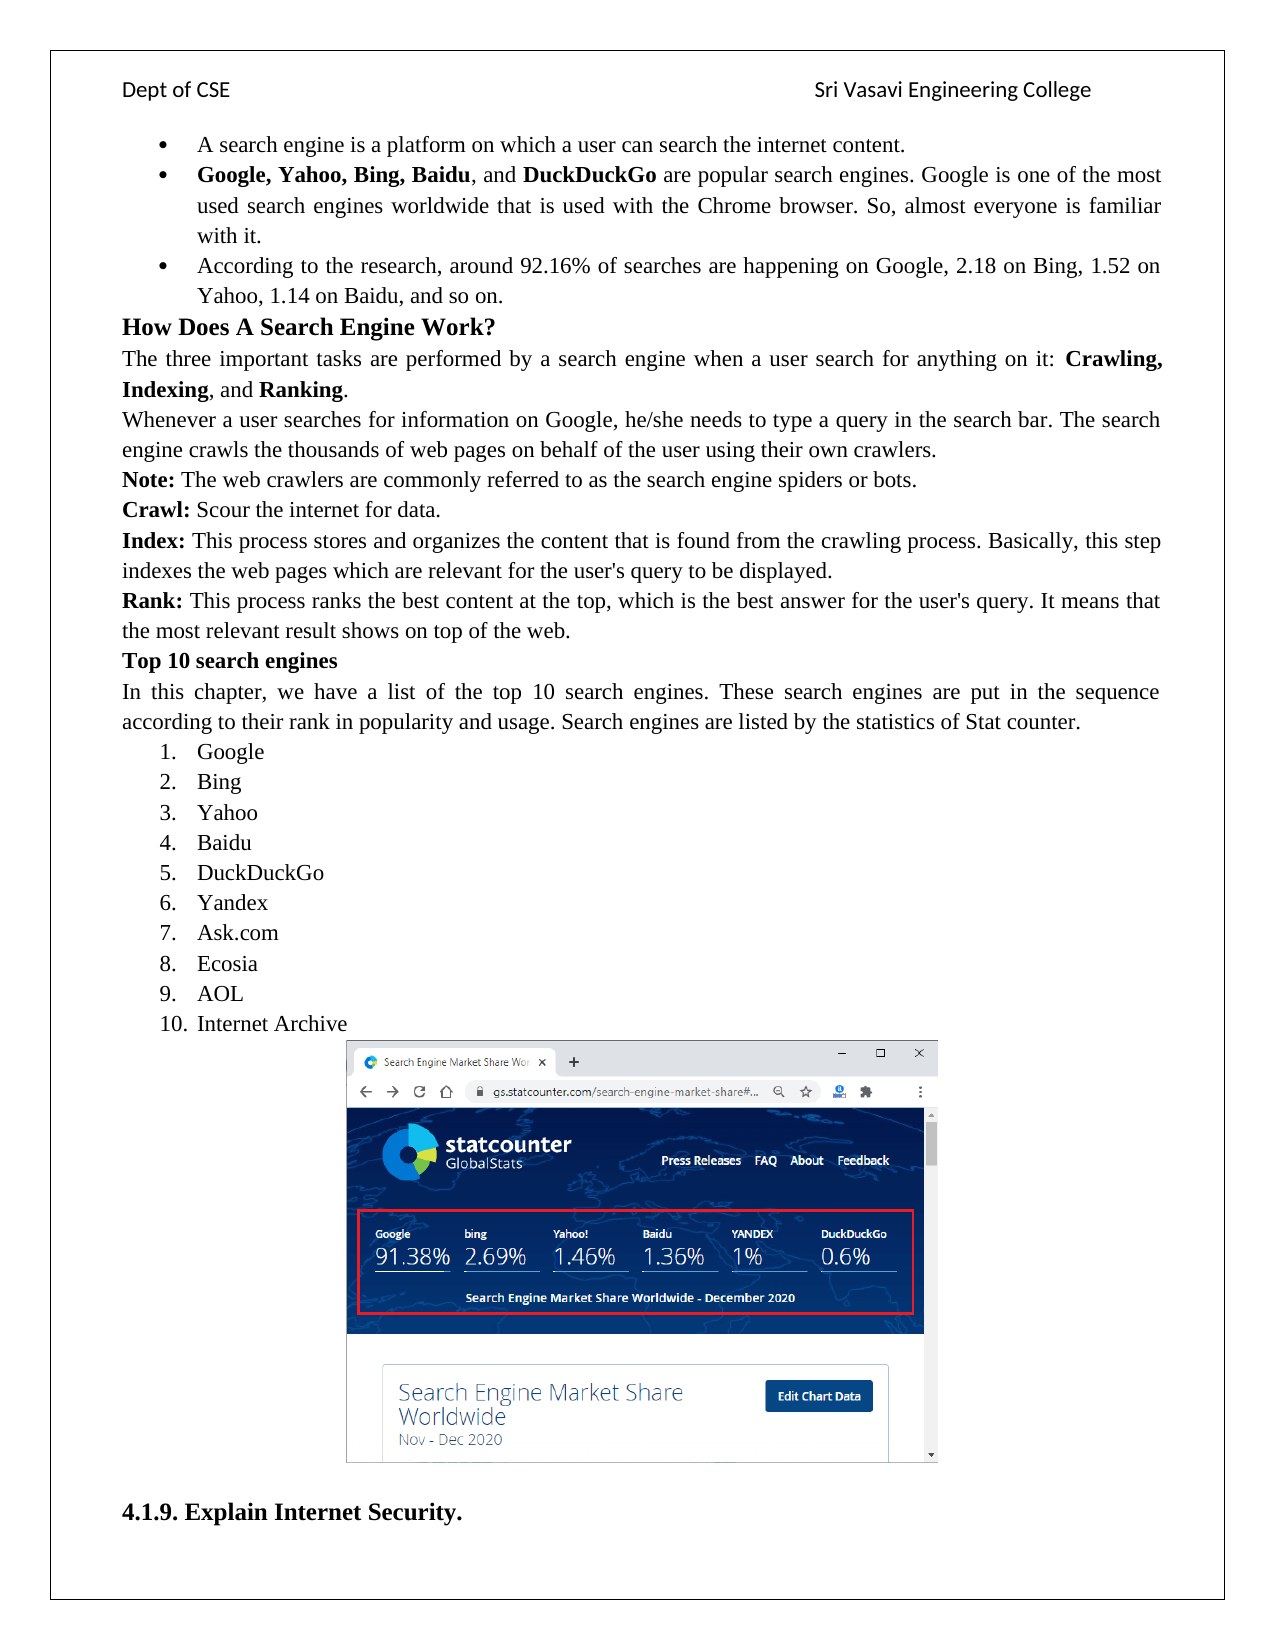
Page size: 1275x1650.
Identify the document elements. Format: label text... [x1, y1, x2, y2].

text Index: This process stores and organizes the content that is found from the crawling process. Basically, this step indexes the web pages which are relevant for the user's query to be displayed. [122, 527, 1162, 583]
subtitle How Does A Search Engine Work? [122, 312, 1162, 341]
list AOL [159, 980, 1162, 1006]
list Yandex [159, 889, 1162, 916]
list According to the research, around 92.16% of searches are happening on Google, 2.18 on Bing, 1.52 on Yahoo, 1.14 on Baidu, and so on. [159, 252, 1162, 309]
text In this chapter, we have a list of the top 10 search engines. These search engines are put in the sequence according to their rank in popularity and usage. Search engines are listed by the statistics of Stat counter. [122, 678, 1162, 734]
list Internet Archive [159, 1010, 1162, 1036]
text Whenever a user searches for information on Google, he/she needs to type a query in the search bar. The search engine crawls the thousands of web pages on behalf of the user using their own crawlers. [122, 406, 1162, 462]
picture [346, 1040, 938, 1463]
list Google [159, 738, 1162, 764]
text The three important tasks are performed by a search engine when a user search for anything on it: Crawling, Indexing, and Ranking. [122, 346, 1162, 402]
subtitle Top 10 search engines [122, 648, 1162, 674]
list Baidu [159, 829, 1162, 855]
list Bing [159, 768, 1162, 795]
list DuckDuckGo [159, 859, 1162, 885]
list Yahoo [159, 799, 1162, 825]
text Crawl: Scour the internet for data. [122, 497, 1162, 523]
list A search engine is a platform on which a user can search the internet content. [159, 131, 1162, 158]
list Ecosia [159, 950, 1162, 976]
text Note: The web crawlers are commonly referred to as the search engine spiders or bots. [122, 466, 1162, 493]
list Google, Yahoo, Bing, Baidu, and DuckDuckGo are popular search engines. Google is one of the most used search engines worldwide that is used with the Chrome browser. So, almost everyone is familiar with it. [159, 161, 1162, 248]
list Ask.com [159, 919, 1162, 946]
text 4.1.9. Explain Internet Security. [122, 1497, 1162, 1526]
text Rank: This process ranks the best content at the top, which is the best answer for the user's query. It means that the most relevant result shows on top of the web. [122, 587, 1162, 644]
